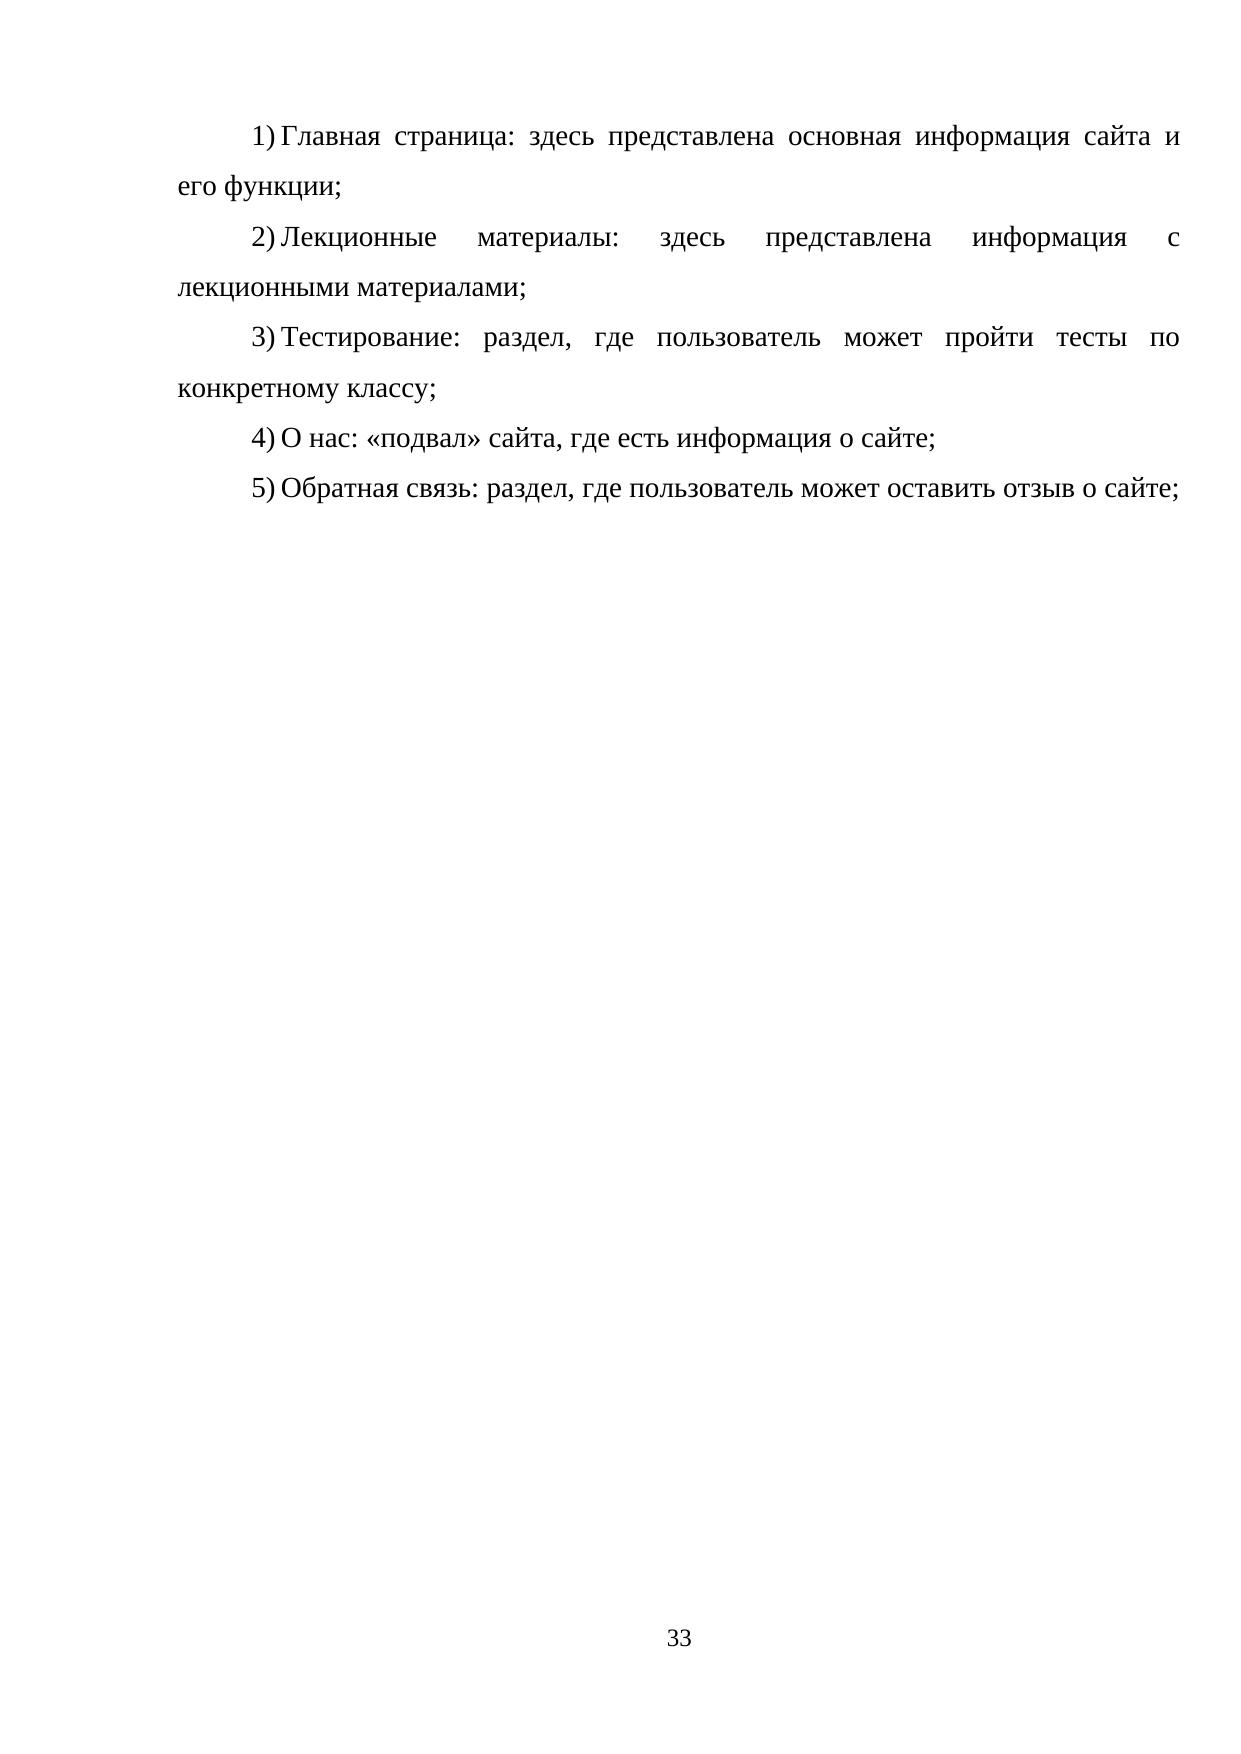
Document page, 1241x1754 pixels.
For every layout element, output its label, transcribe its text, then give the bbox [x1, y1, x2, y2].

list Лекционные материалы: здесь представлена информация с лекционными материалами; [177, 219, 1181, 303]
list Главная страница: здесь представлена основная информация сайта и его функции; [177, 118, 1181, 202]
list О нас: «подвал» сайта, где есть информация о сайте; [177, 420, 1181, 453]
list Обратная связь: раздел, где пользователь может оставить отзыв о сайте; [177, 470, 1181, 504]
list Тестирование: раздел, где пользователь может пройти тесты по конкретному классу; [177, 319, 1181, 403]
